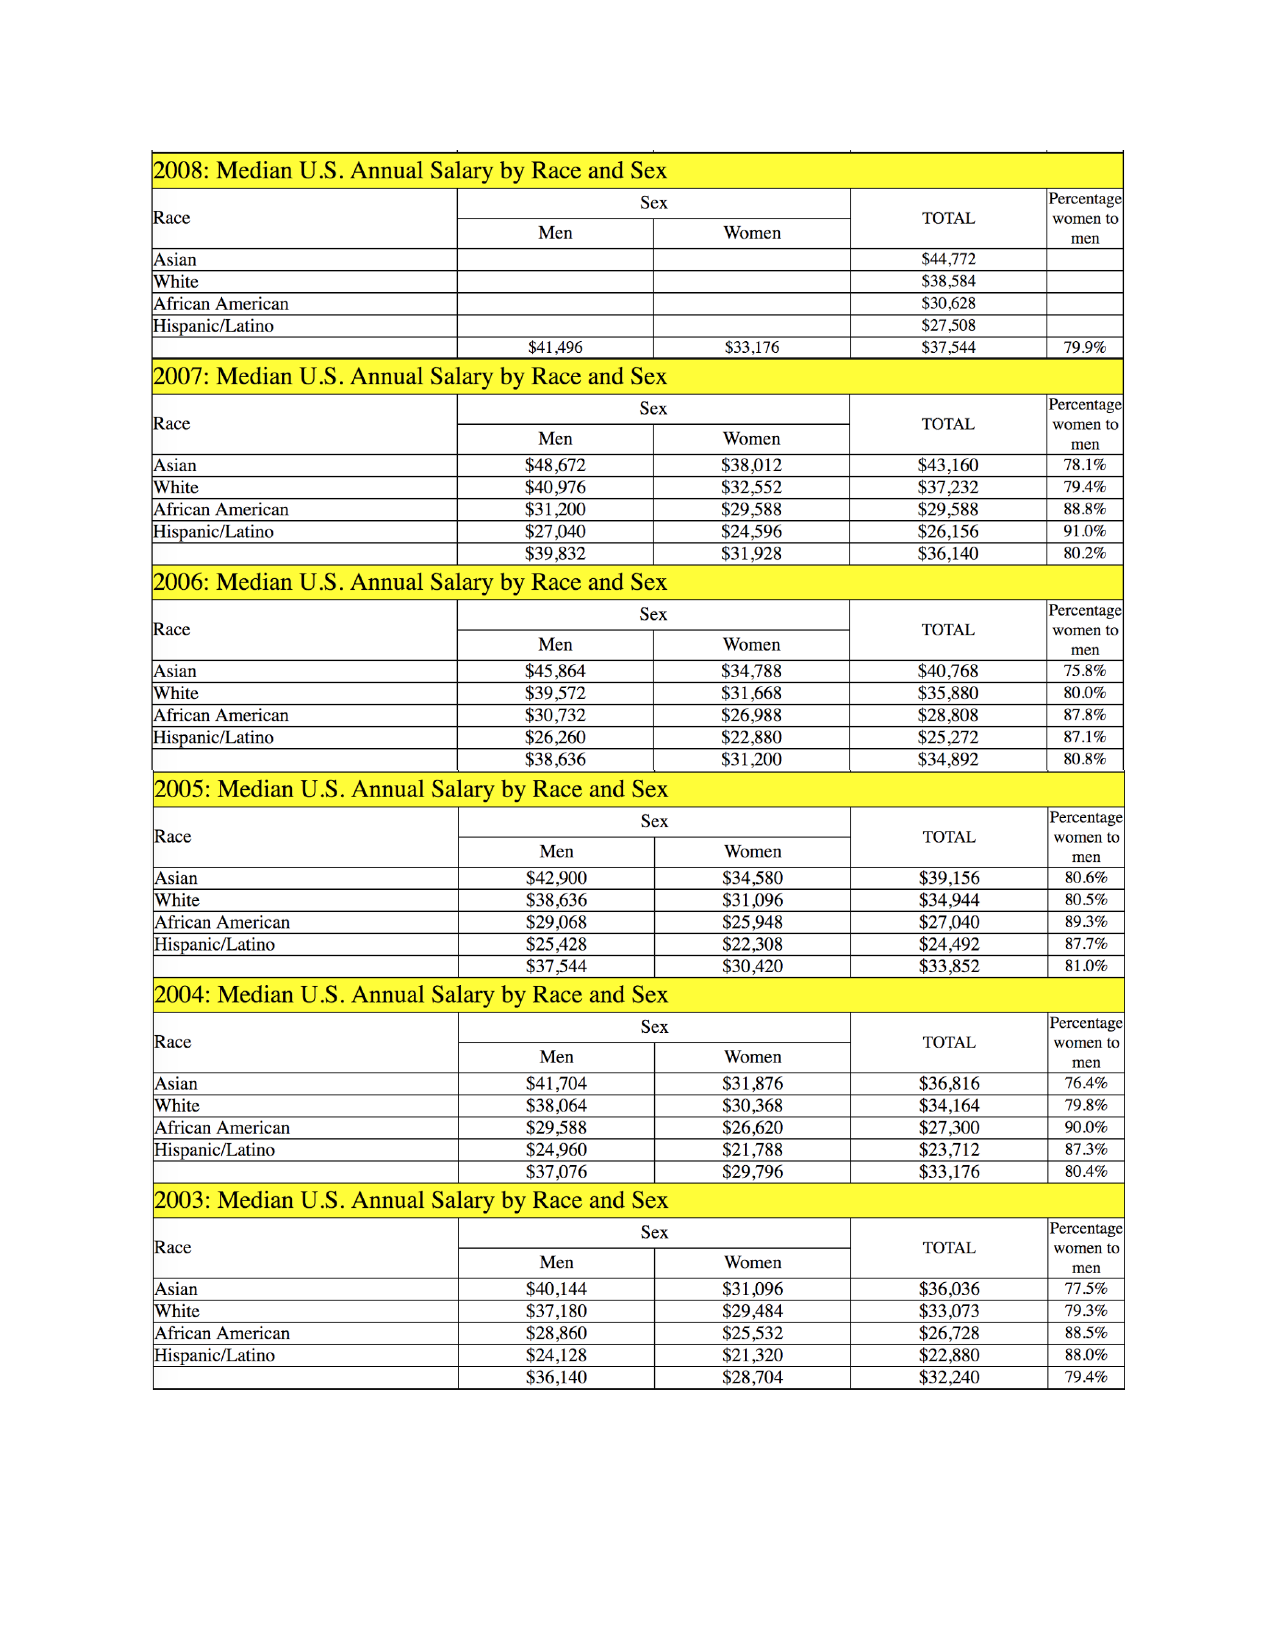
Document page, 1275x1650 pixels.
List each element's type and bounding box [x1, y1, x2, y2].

picture [150, 150, 1125, 1390]
